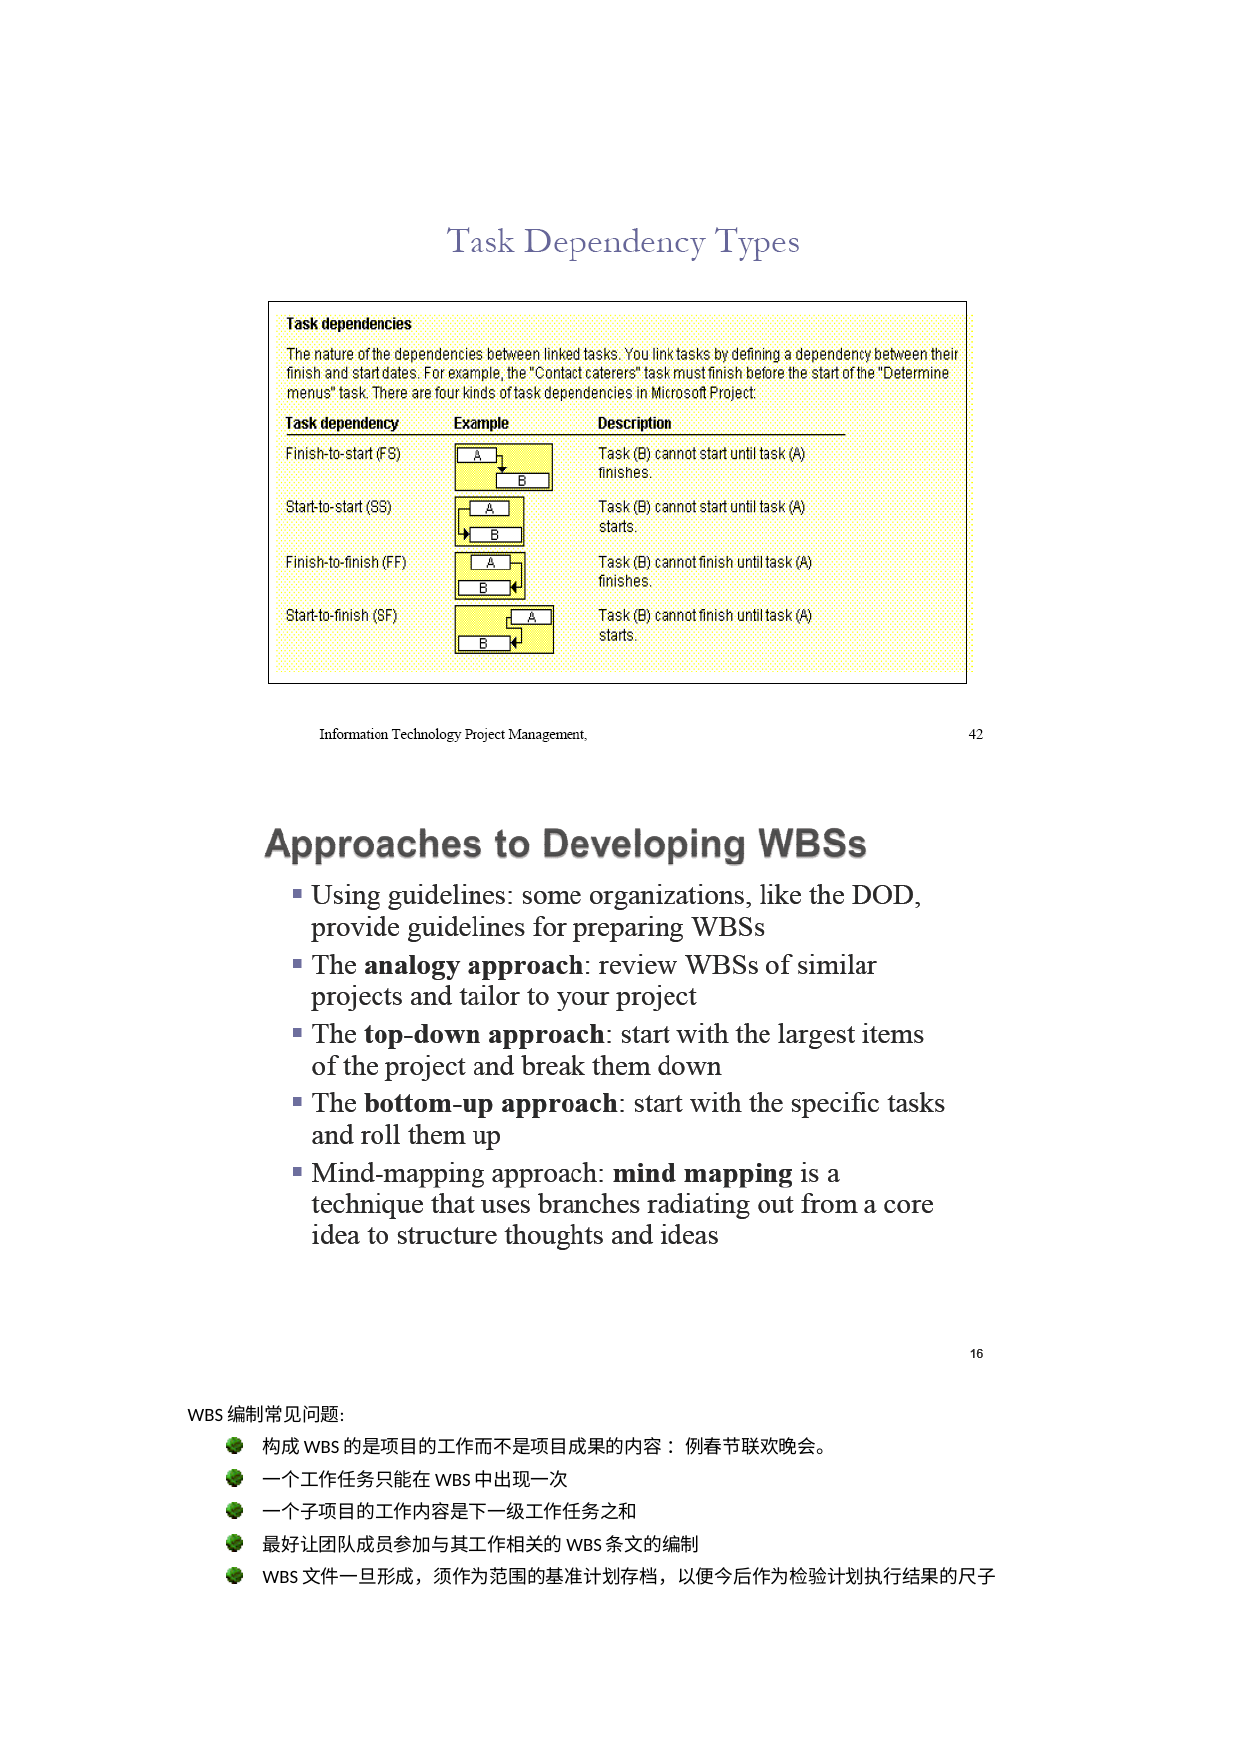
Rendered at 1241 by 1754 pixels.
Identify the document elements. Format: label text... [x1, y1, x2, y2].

list WBS文件一旦形成，须作为范围的基准计划存档，以便今后作为检验计划执行结果的尺子 [225, 1559, 1053, 1592]
picture [226, 1502, 243, 1519]
picture [226, 1534, 243, 1552]
text WBS编制常见问题: [187, 1397, 1053, 1429]
picture [226, 1437, 243, 1454]
list 一个子项目的工作内容是下一级工作任务之和 [225, 1494, 1053, 1527]
list 构成WBS的是项目的工作而不是项目成果的内容 ：例春节联欢晚会。 [225, 1429, 1053, 1462]
list 最好让团队成员参加与其工作相关的WBS条文的编制 [225, 1527, 1053, 1559]
picture [226, 1567, 243, 1584]
picture [226, 1469, 243, 1487]
list 一个工作任务只能在WBS中出现一次 [225, 1462, 1053, 1494]
